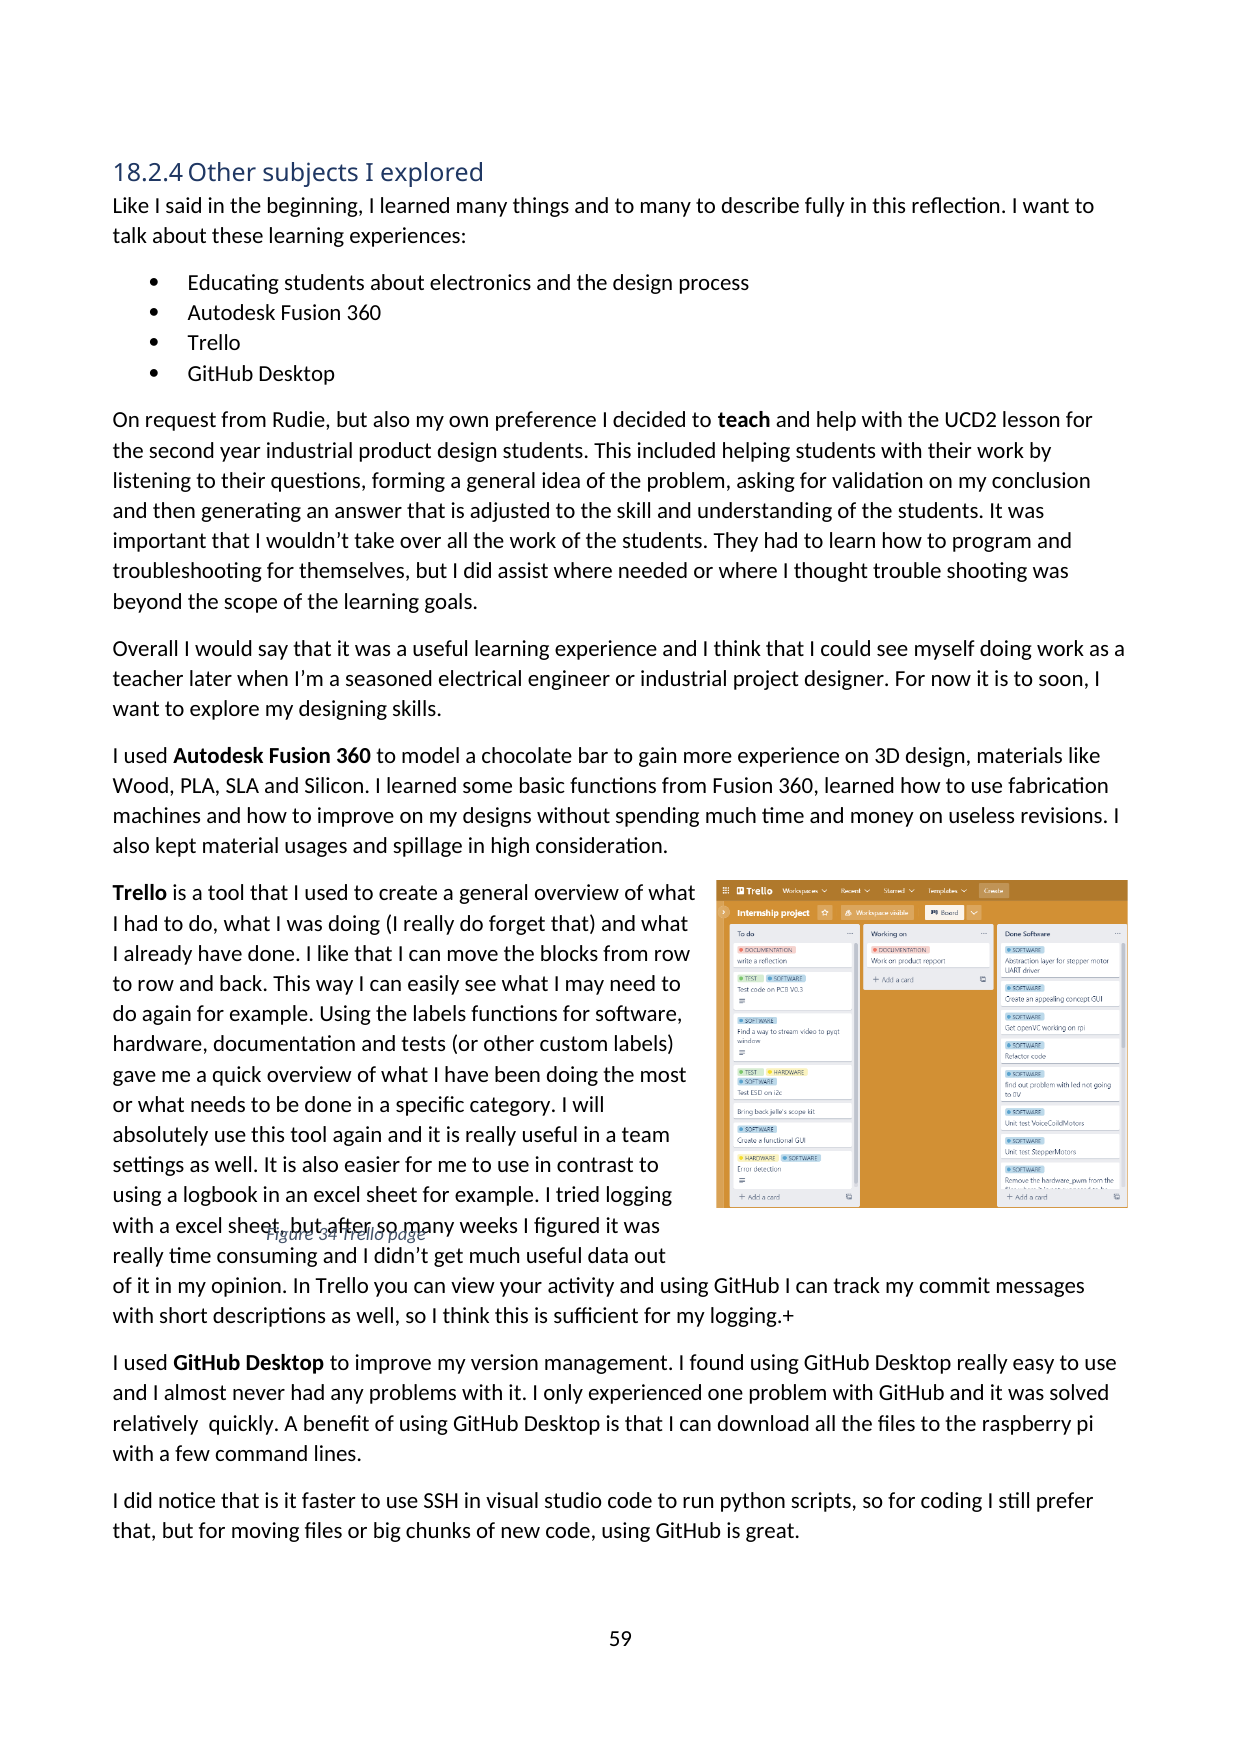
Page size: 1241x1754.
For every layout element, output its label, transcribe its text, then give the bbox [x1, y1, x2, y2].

list Educating students about electronics and the design process [150, 268, 1128, 296]
picture [716, 880, 1128, 1208]
text Overall I would say that it was a useful learning experience and I think that I could see myself doing work as a teacher later when I’m a seasoned electrical engineer or industrial project designer. For now it is to soon, I want to explore my designing skills. [112, 634, 1128, 722]
list Autodesk Fusion 360 [150, 298, 1128, 326]
text I used GitHub Desktop to improve my version management. I found using GitHub Desktop really easy to use and I almost never had any problems with it. I only experienced one problem with GitHub and it was solved relatively quickly. A benefit of using GitHub Desktop is that I can download all the files to the raspberry pi with a few command lines. [112, 1348, 1128, 1467]
list GitHub Desktop [150, 359, 1128, 387]
subtitle Other subjects I explored [112, 154, 1128, 188]
text I used Autodesk Fusion 360 to model a chocolate bar to gain more experience on 3D design, materials like Wood, PLA, SLA and Silicon. I learned some basic functions from Fusion 360, learned how to use fabrication machines and how to improve on my designs without spending much time and money on useless revisions. I also kept material usages and spillage in high consideration. [112, 741, 1128, 859]
text Like I said in the beginning, I learned many things and to many to describe fully in this reflection. I want to talk about these learning experiences: [112, 191, 1128, 249]
text I did notice that is it faster to use SSH in visual studio code to run python scripts, so for coding I still prefer that, but for moving files or big chunks of new code, using GitHub is great. [112, 1486, 1128, 1544]
list Trello [150, 328, 1128, 356]
text On request from Rudie, but also my own preference I decided to teach and help with the UCD2 lesson for the second year industrial product design students. This included helping students with their work by listening to their questions, forming a general idea of the problem, asking for validation on my conclusion and then generating an answer that is adjusted to the skill and understanding of the students. It was important that I wouldn’t take over all the work of the students. They had to learn how to program and troubleshooting for themselves, but I did assist where needed or where I thought trouble shooting was beyond the scope of the learning goals. [112, 406, 1128, 615]
